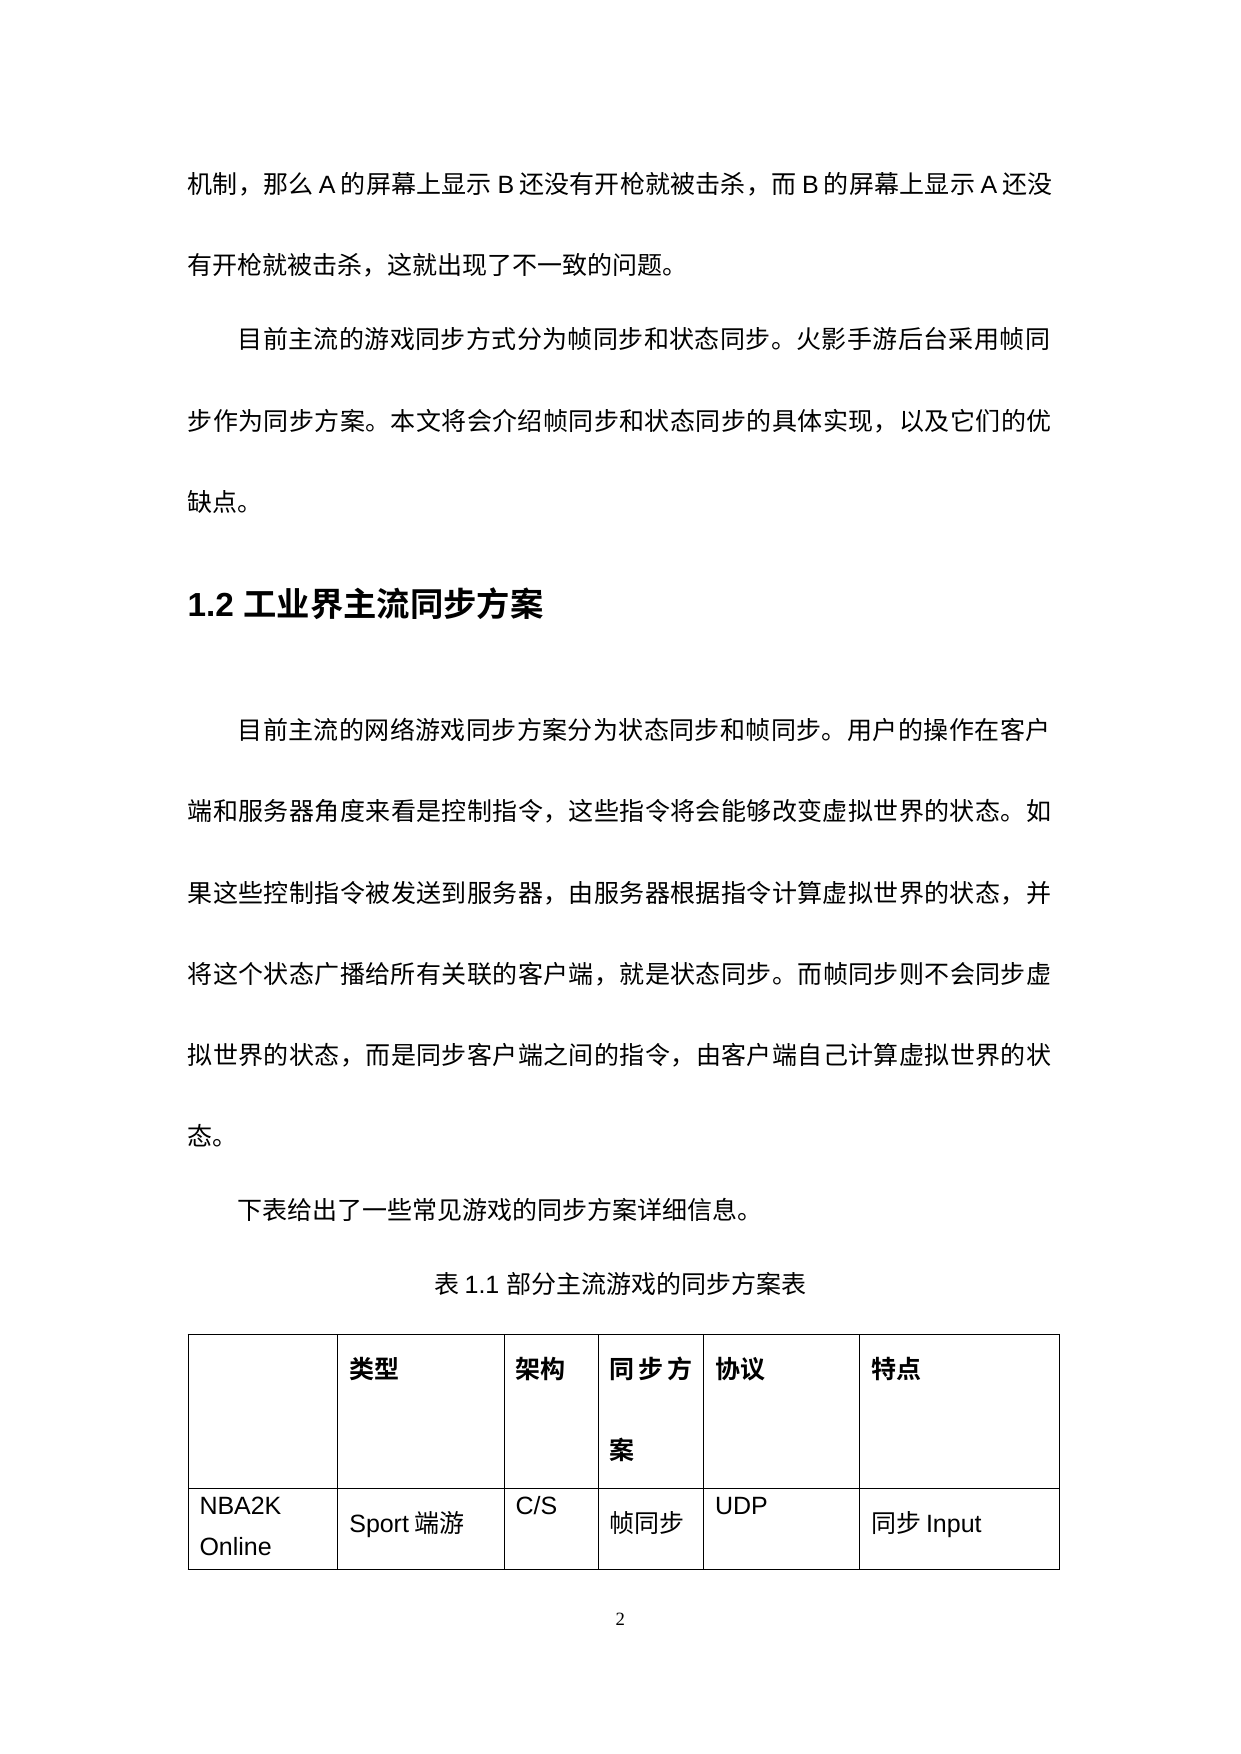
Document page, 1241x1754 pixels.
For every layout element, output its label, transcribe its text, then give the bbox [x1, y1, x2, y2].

text 下表给出了一些常见游戏的同步方案详细信息。 [187, 1176, 1053, 1241]
text 表1.1 部分主流游戏的同步方案表 [187, 1251, 1053, 1316]
table_header [189, 1335, 337, 1488]
table_cell 帧同步 [599, 1489, 703, 1569]
table_cell 同步Input [860, 1489, 1059, 1569]
table_cell C/S [505, 1489, 598, 1569]
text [187, 150, 1053, 296]
table_header 架构 [505, 1335, 598, 1488]
table_header 同步方案 [599, 1335, 703, 1488]
table_header 特点 [860, 1335, 1059, 1488]
table_header 类型 [338, 1335, 504, 1488]
text 目前主流的游戏同步方式分为帧同步和状态同步。火影手游后台采用帧同步作为同步方案。本文将会介绍帧同步和状态同步的具体实现，以及它们的优缺点。 [187, 305, 1053, 533]
table_header 协议 [704, 1335, 859, 1488]
table_cell UDP [704, 1489, 859, 1569]
table_cell NBA2K Online [189, 1489, 337, 1569]
text 目前主流的网络游戏同步方案分为状态同步和帧同步。用户的操作在客户端和服务器角度来看是控制指令，这些指令将会能够改变虚拟世界的状态。如果这些控制指令被发送到服务器，由服务器根据指令计算虚拟世界的状态，并将这个状态广播给所有关联的客户端，就是状态同步。而帧同步则不会同步虚拟世界的状态，而是同步客户端之间的指令，由客户端自己计算虚拟世界的状态。 [187, 696, 1053, 1167]
table_cell Sport端游 [338, 1489, 504, 1569]
subtitle 1.2 工业界主流同步方案 [187, 569, 1053, 634]
